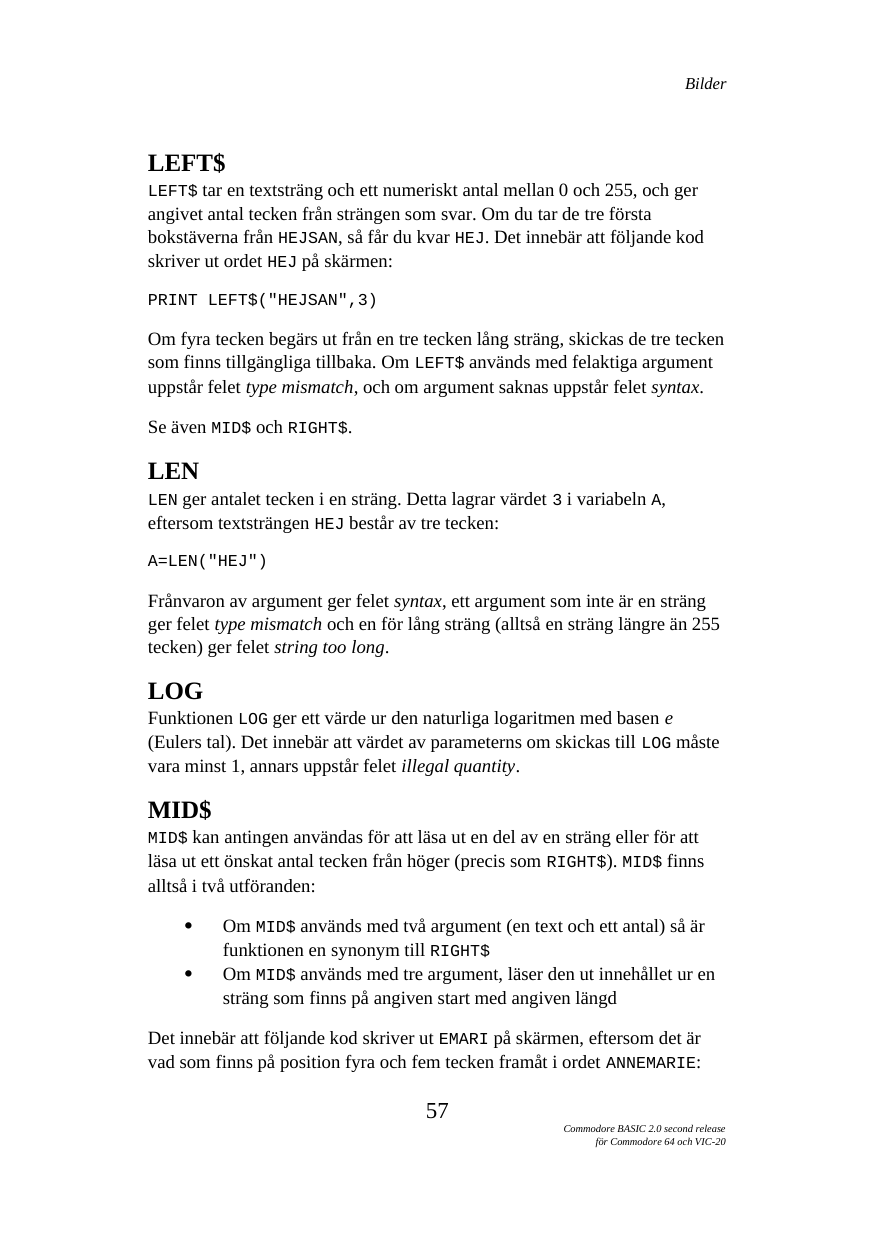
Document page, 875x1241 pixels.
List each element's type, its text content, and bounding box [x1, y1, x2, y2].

text Om fyra tecken begärs ut från en tre tecken lång sträng, skickas de tre tecken som finns tillgängliga tillbaka. Om LEFT$ används med felaktiga argument uppstår felet type mismatch, och om argument saknas uppstår felet syntax. [148, 328, 726, 397]
text Det innebär att följande kod skriver ut EMARI på skärmen, eftersom det är vad som finns på position fyra och fem tecken framåt i ordet ANNEMARIE: [148, 1027, 726, 1074]
text Se även MID$ och RIGHT$. [148, 416, 726, 438]
text A=LEN("HEJ") [148, 553, 726, 571]
subtitle LEFT$ [148, 148, 726, 176]
text MID$ kan antingen användas för att läsa ut en del av en sträng eller för att läsa ut ett önskat antal tecken från höger (precis som RIGHT$). MID$ finns alltså i två utföranden: [148, 826, 726, 896]
subtitle MID$ [148, 795, 726, 824]
text LEFT$ tar en textsträng och ett numeriskt antal mellan 0 och 255, och ger angivet antal tecken från strängen som svar. Om du tar de tre första bokstäverna från HEJSAN, så får du kvar HEJ. Det innebär att följande kod skriver ut ordet HEJ på skärmen: [148, 179, 726, 273]
subtitle LOG [148, 676, 726, 705]
text Frånvaron av argument ger felet syntax, ett argument som inte är en sträng ger felet type mismatch och en för lång sträng (alltså en sträng längre än 255 tecken) ger felet string too long. [148, 589, 726, 658]
text PRINT LEFT$("HEJSAN",3) [148, 291, 726, 310]
text LEN ger antalet tecken i en sträng. Detta lagrar värdet 3 i variabeln A, eftersom textsträngen HEJ består av tre tecken: [148, 487, 726, 534]
list Om MID$ används med två argument (en text och ett antal) så är funktionen en synonym till RIGHT$ [185, 914, 726, 961]
subtitle LEN [148, 456, 726, 485]
list Om MID$ används med tre argument, läser den ut innehållet ur en sträng som finns på angiven start med angiven längd [185, 963, 726, 1009]
text Funktionen LOG ger ett värde ur den naturliga logaritmen med basen e (Eulers tal). Det innebär att värdet av parameterns om skickas till LOG måste vara minst 1, annars uppstår felet illegal quantity. [148, 707, 726, 777]
